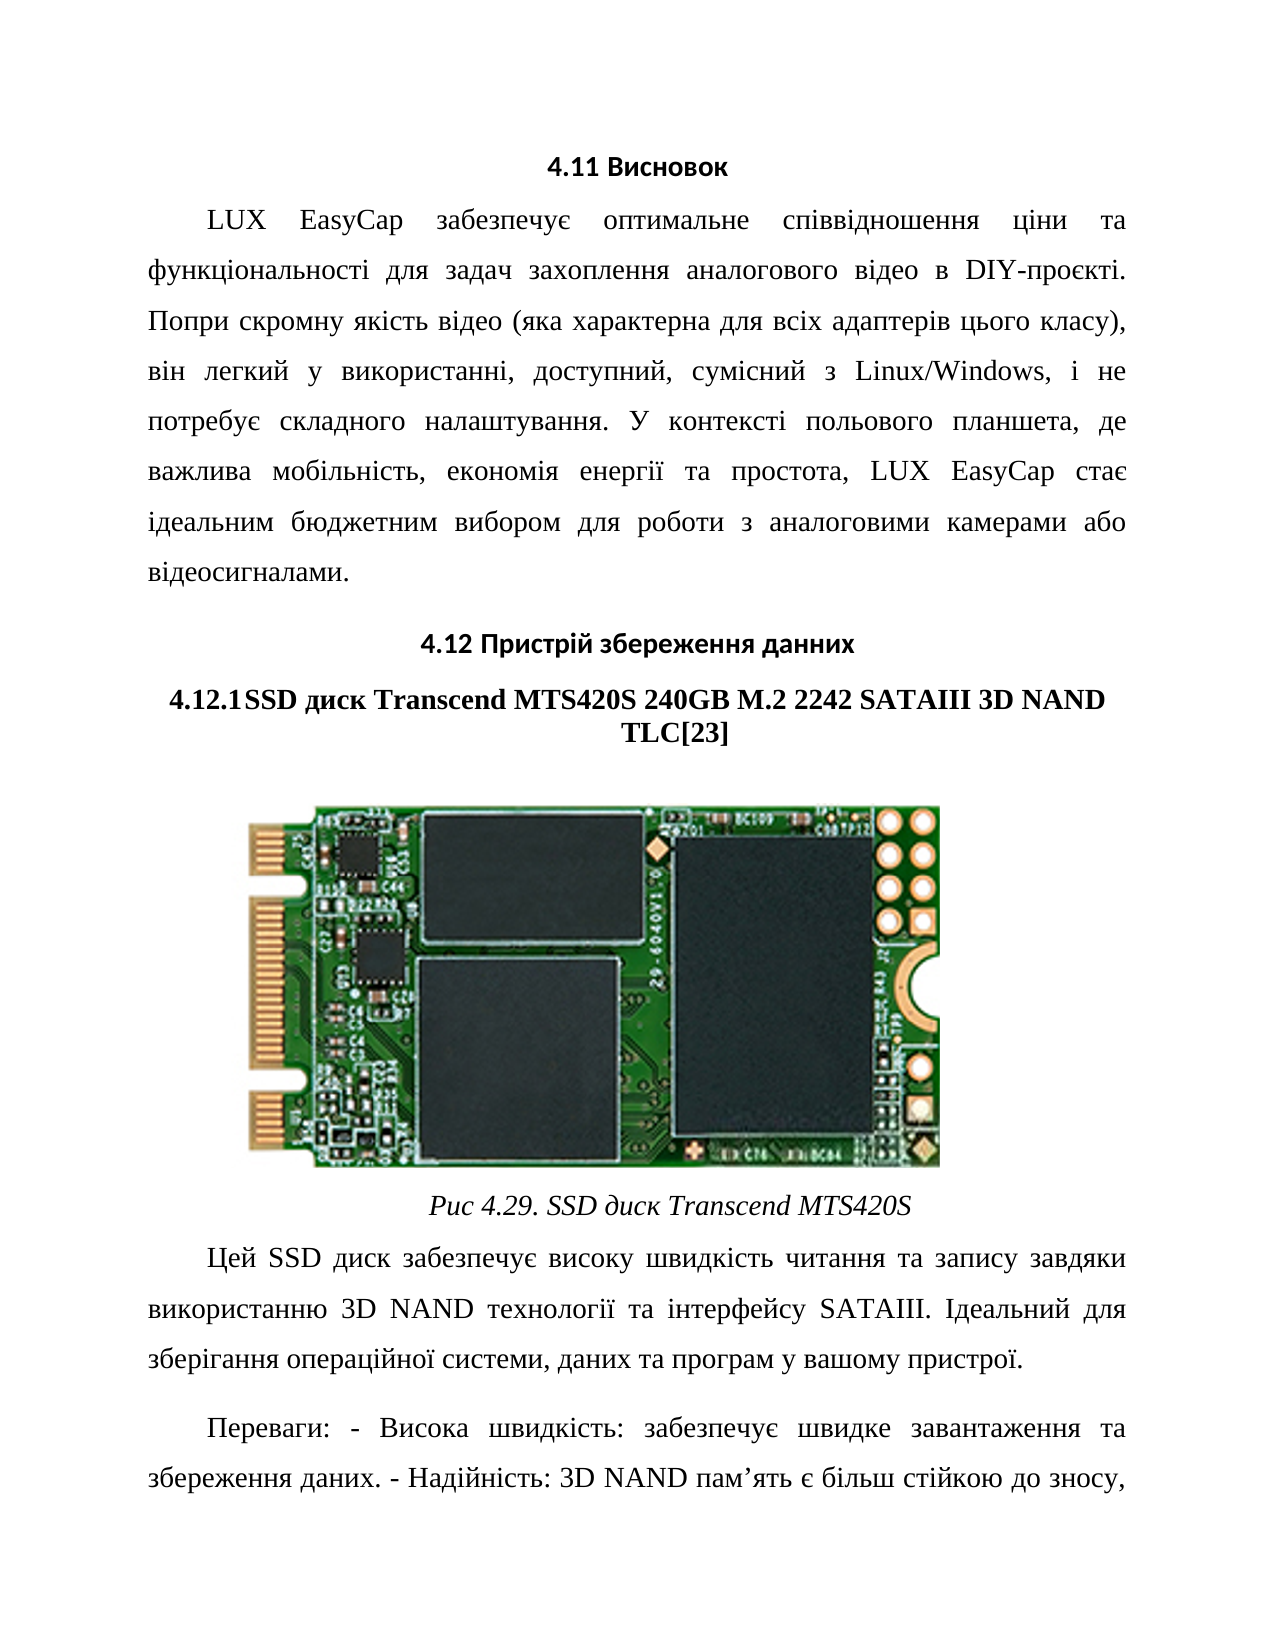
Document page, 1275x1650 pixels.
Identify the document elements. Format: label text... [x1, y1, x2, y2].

subtitle Висновок [148, 148, 1127, 183]
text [148, 1410, 1127, 1494]
subtitle SSD диск Transcend MTS420S 240GB M.2 2242 SATAIII 3D NAND TLC[23] [148, 682, 1127, 749]
subtitle Пристрій збереження данних [148, 625, 1127, 661]
text Рис 4.29. SSD диск Transcend MTS420S [148, 1188, 1127, 1222]
text LUX EasyCap забезпечує оптимальне співвідношення ціни та функціональності для задач захоплення аналогового відео в DIY-проєкті. Попри скромну якість відео (яка характерна для всіх адаптерів цього класу), він легкий у використанні, доступний, сумісний з Linux/Windows, і не потребує складного налаштування. У контексті польового планшета, де важлива мобільність, економія енергії та простота, LUX EasyCap стає ідеальним бюджетним вибором для роботи з аналоговими камерами або відеосигналами. [148, 202, 1127, 588]
text Цей SSD диск забезпечує високу швидкість читання та запису завдяки використанню 3D NAND технології та інтерфейсу SATAIII. Ідеальний для зберігання операційної системи, даних та програм у вашому пристрої. [148, 1241, 1127, 1375]
picture [231, 803, 940, 1168]
